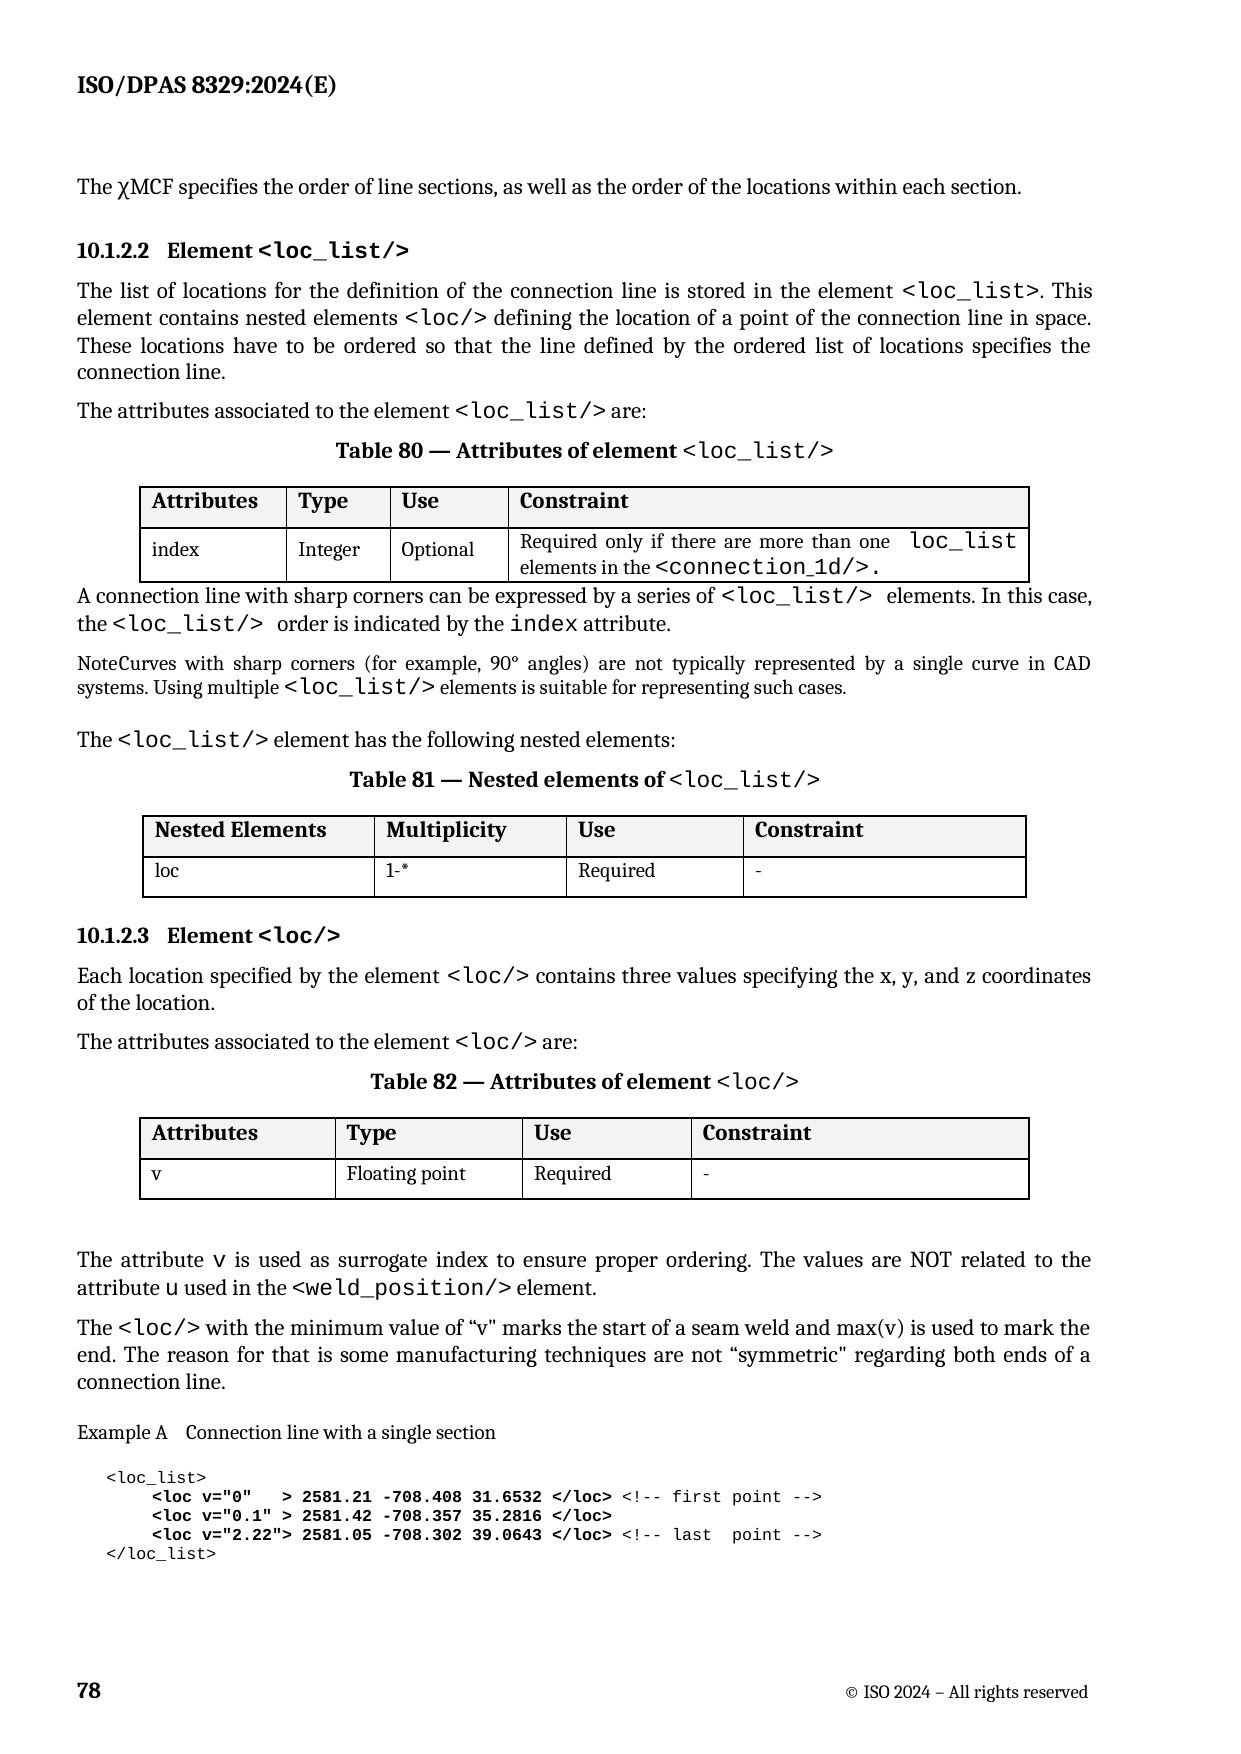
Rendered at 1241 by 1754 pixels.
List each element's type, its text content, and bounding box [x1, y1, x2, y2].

text <loc v="2.22"> 2581.05 -708.302 39.0643 </loc> <!-- last point --> [94, 1526, 1075, 1545]
text Note Curves with sharp corners (for example, 90° angles) are not typically represented by a single curve in CAD systems. Using multiple <loc_list/> elements is suitable for representing such cases. [77, 651, 1092, 702]
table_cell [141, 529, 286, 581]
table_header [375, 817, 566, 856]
text Example A Connection line with a single section [77, 1420, 1092, 1445]
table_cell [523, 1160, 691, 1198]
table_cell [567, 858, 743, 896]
subtitle Element <loc_list/> [77, 238, 1092, 265]
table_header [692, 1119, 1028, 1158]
text Table 82 — Attributes of element <loc/> [77, 1069, 1092, 1096]
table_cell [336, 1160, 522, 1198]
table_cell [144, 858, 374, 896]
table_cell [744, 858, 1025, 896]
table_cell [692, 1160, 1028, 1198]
text Table 80 — Attributes of element <loc_list/> [77, 438, 1092, 465]
text The list of locations for the definition of the connection line is stored in the element <loc_list>. This element contains nested elements <loc/> defining the location of a point of the connection line in space. These locations have to be ordered so that the line defined by the ordered list of locations specifies the connection line. [77, 278, 1092, 385]
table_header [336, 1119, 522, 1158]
text The attributes associated to the element <loc_list/> are: [77, 398, 1092, 425]
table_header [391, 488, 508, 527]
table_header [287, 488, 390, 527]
text <loc_list> [94, 1470, 1075, 1489]
text <loc v="0" > 2581.21 -708.408 31.6532 </loc> <!-- first point --> [94, 1489, 1075, 1507]
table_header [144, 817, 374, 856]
text The <loc_list/> element has the following nested elements: [77, 727, 1092, 754]
text The <loc/> with the minimum value of “v" marks the start of a seam weld and max(v) is used to mark the end. The reason for that is some manufacturing techniques are not “symmetric" regarding both ends of a connection line. [77, 1314, 1092, 1395]
text Each location specified by the element <loc/> contains three values specifying the x, y, and z coordinates of the location. [77, 963, 1092, 1016]
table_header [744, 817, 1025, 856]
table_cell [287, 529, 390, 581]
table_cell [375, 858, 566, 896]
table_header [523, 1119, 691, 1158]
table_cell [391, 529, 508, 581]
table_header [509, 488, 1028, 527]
text The attribute v is used as surrogate index to ensure proper ordering. The values are NOT related to the attribute u used in the <weld_position/> element. [77, 1247, 1092, 1302]
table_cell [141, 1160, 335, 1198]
text Table 81 — Nested elements of <loc_list/> [77, 767, 1092, 794]
text </loc_list> [94, 1545, 1075, 1564]
text The attributes associated to the element <loc/> are: [77, 1029, 1092, 1056]
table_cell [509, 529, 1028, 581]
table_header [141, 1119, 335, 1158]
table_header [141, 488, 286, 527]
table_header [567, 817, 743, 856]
text A connection line with sharp corners can be expressed by a series of <loc_list/> elements. In this case, the <loc_list/> order is indicated by the index attribute. [77, 583, 1092, 638]
subtitle Element <loc/> [77, 923, 1092, 950]
text The χMCF specifies the order of line sections, as well as the order of the locations within each section. [77, 174, 1092, 200]
text <loc v="0.1" > 2581.42 -708.357 35.2816 </loc> [94, 1507, 1075, 1526]
